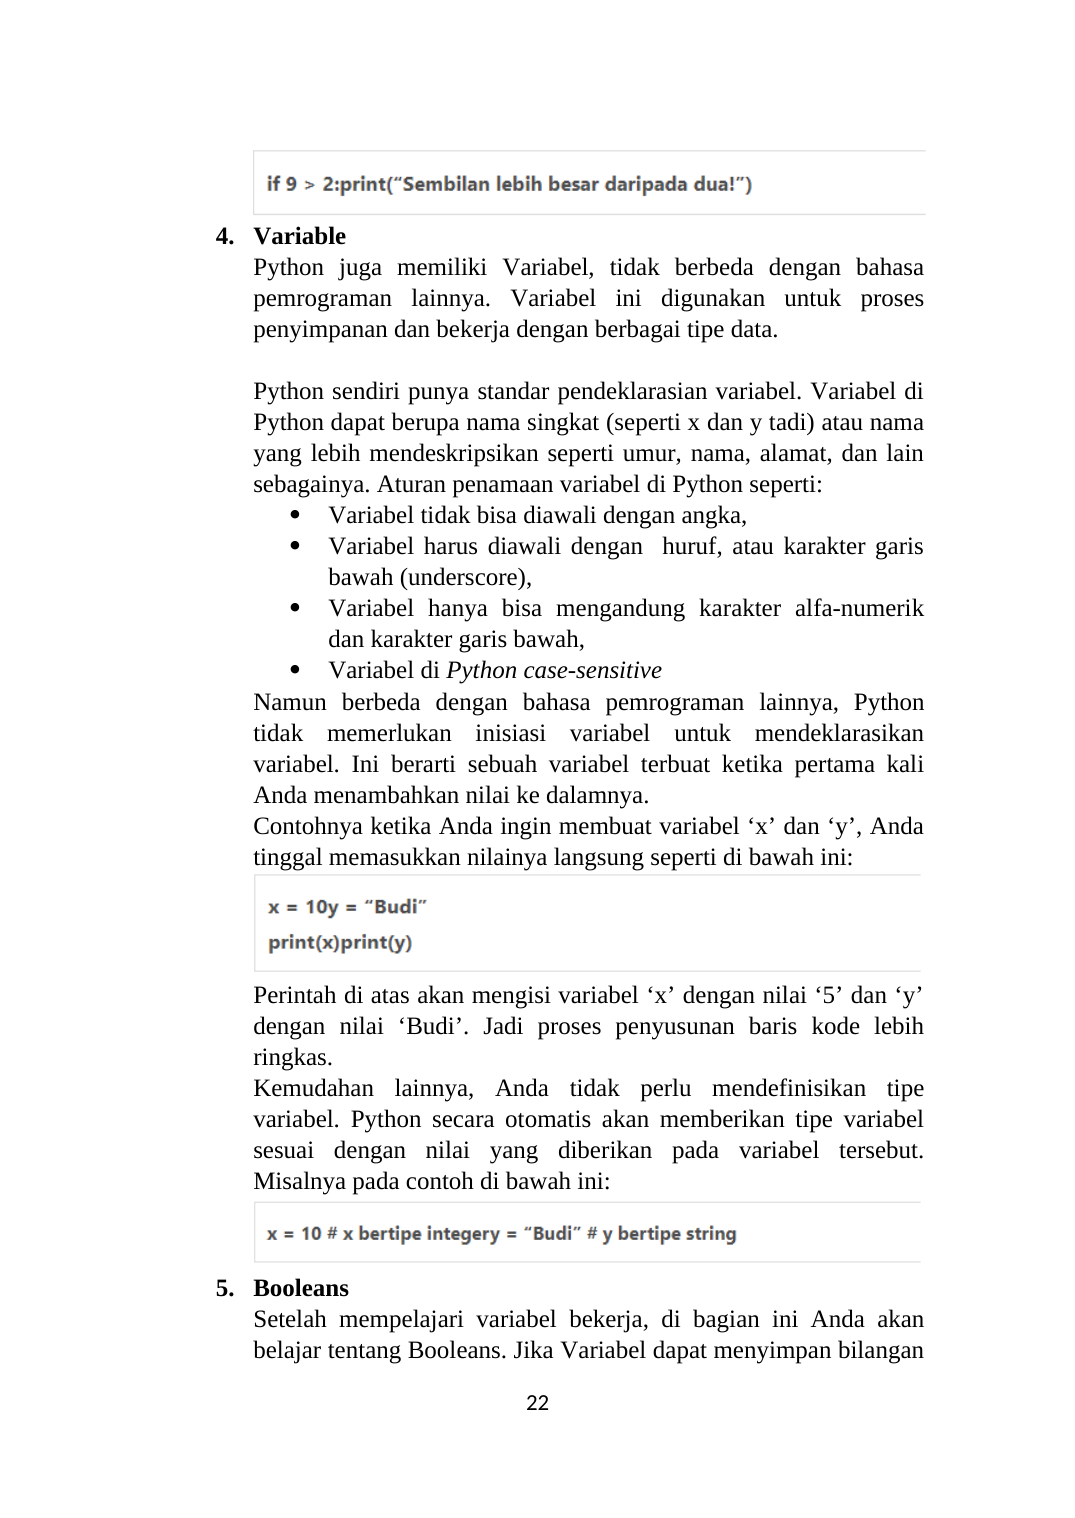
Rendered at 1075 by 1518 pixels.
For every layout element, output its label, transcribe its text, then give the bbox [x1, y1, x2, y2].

list Contohnya ketika Anda ingin membuat variabel ‘x’ dan ‘y’, Anda tinggal memasukkan nilainya langsung seperti di bawah ini: [253, 811, 925, 871]
list Python juga memiliki Variabel, tidak berbeda dengan bahasa pemrograman lainnya. Variabel ini digunakan untuk proses penyimpanan dan bekerja dengan berbagai tipe data. [253, 252, 925, 343]
list Namun berbeda dengan bahasa pemrograman lainnya, Python tidak memerlukan inisiasi variabel untuk mendeklarasikan variabel. Ini berarti sebuah variabel terbuat ketika pertama kali Anda menambahkan nilai ke dalamnya. [253, 687, 925, 808]
list Booleans [216, 1273, 925, 1302]
picture [253, 872, 921, 978]
list Variabel tidak bisa diawali dengan angka, [291, 500, 925, 529]
list Variabel harus diawali dengan huruf, atau karakter garis bawah (underscore), [291, 531, 925, 591]
list Python sendiri punya standar pendeklarasian variabel. Variabel di Python dapat berupa nama singkat (seperti x dan y tadi) atau nama yang lebih mendeskripsikan seperti umur, nama, alamat, dan lain sebagainya. Aturan penamaan variabel di Python seperti: [253, 376, 925, 498]
list Variabel di Python case-sensitive [291, 656, 925, 684]
list Variabel hanya bisa mengandung karakter alfa-numerik dan karakter garis bawah, [291, 593, 925, 653]
picture [253, 150, 926, 219]
list Variable [216, 221, 925, 250]
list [253, 1304, 925, 1364]
picture [253, 1197, 921, 1271]
list Kemudahan lainnya, Anda tidak perlu mendefinisikan tipe variabel. Python secara otomatis akan memberikan tipe variabel sesuai dengan nilai yang diberikan pada variabel tersebut. Misalnya pada contoh di bawah ini: [253, 1073, 925, 1195]
list Perintah di atas akan mengisi variabel ‘x’ dengan nilai ‘5’ dan ‘y’ dengan nilai ‘Budi’. Jadi proses penyusunan baris kode lebih ringkas. [253, 980, 925, 1071]
